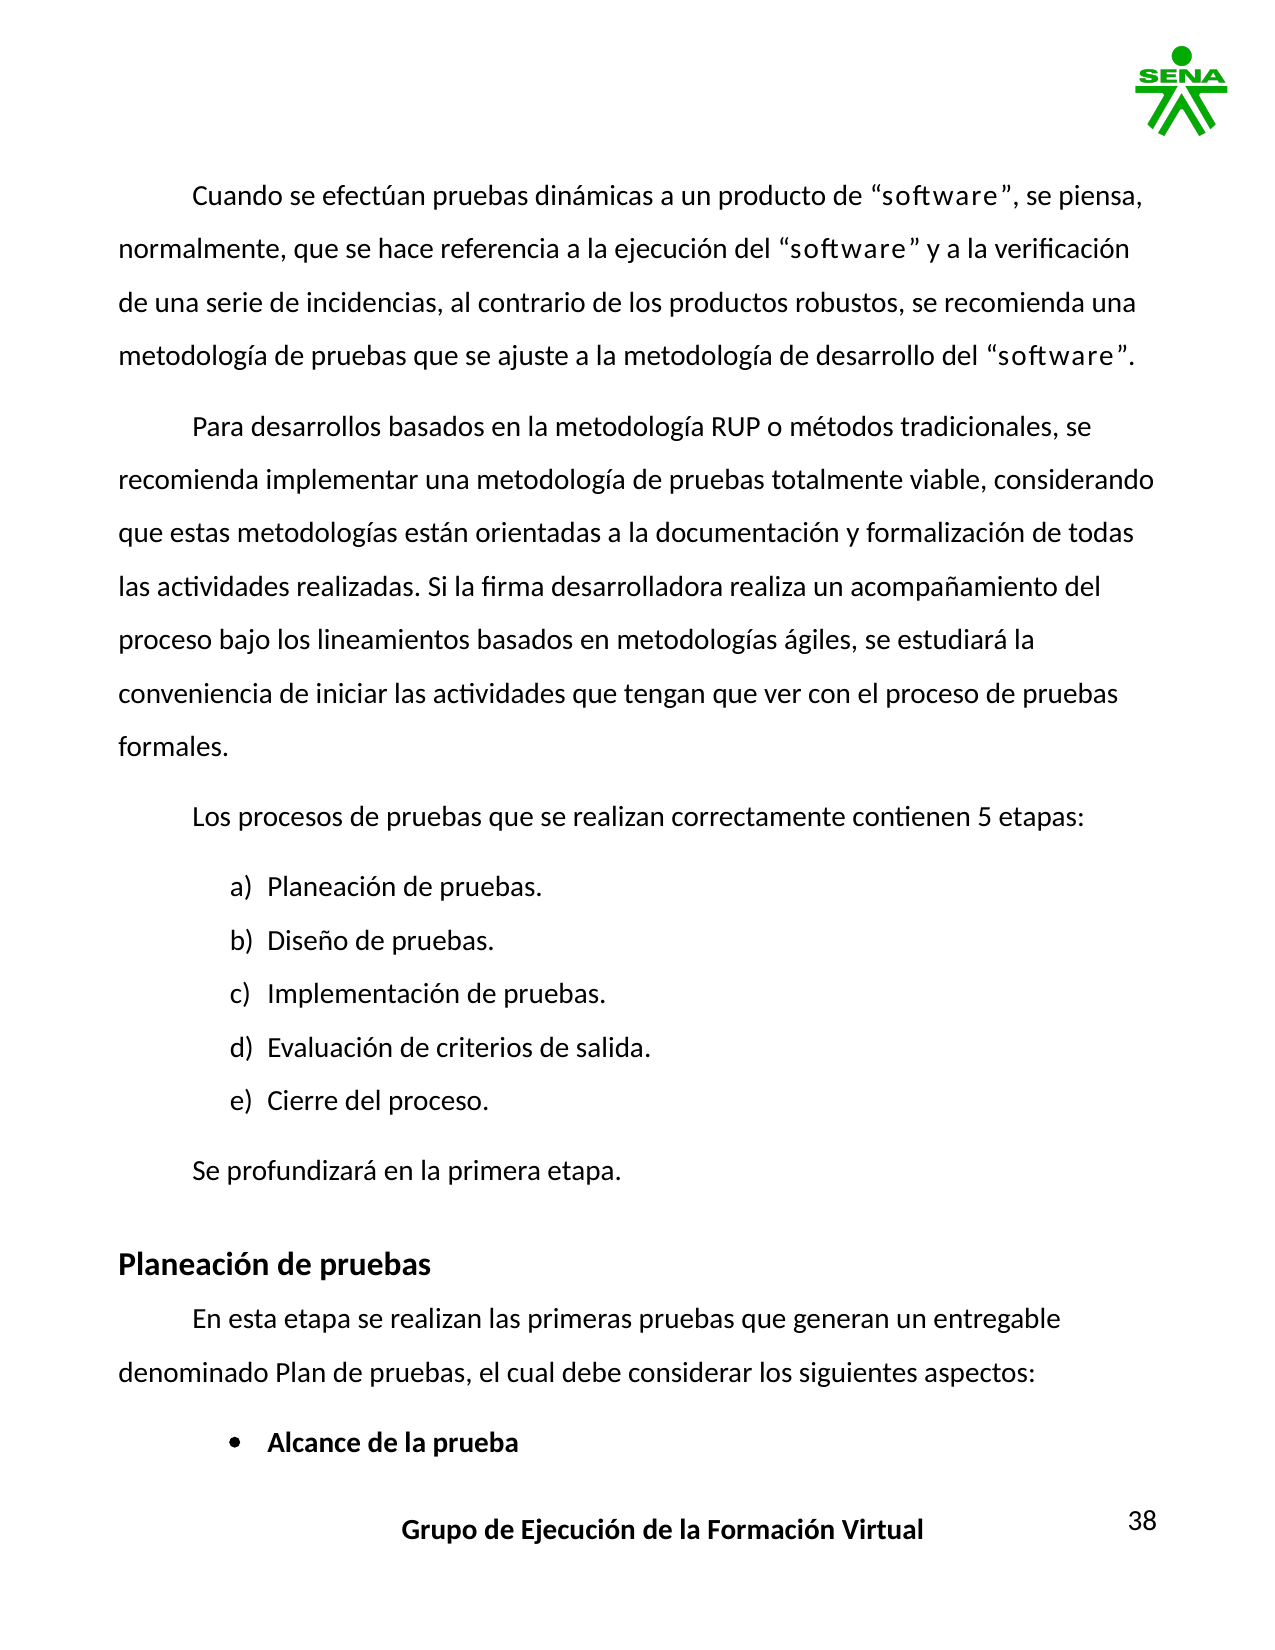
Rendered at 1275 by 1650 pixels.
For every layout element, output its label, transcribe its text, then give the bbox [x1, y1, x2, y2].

text En esta etapa se realizan las primeras pruebas que generan un entregable denominado Plan de pruebas, el cual debe considerar los siguientes aspectos: [118, 1301, 1157, 1390]
list Diseño de pruebas. [229, 922, 1157, 957]
list Cierre del proceso. [229, 1082, 1157, 1118]
list Alcance de la prueba [229, 1424, 1157, 1460]
text Cuando se efectúan pruebas dinámicas a un producto de “software”, se piensa, normalmente, que se hace referencia a la ejecución del “software” y a la verificación de una serie de incidencias, al contrario de los productos robustos, se recomienda una metodología de pruebas que se ajuste a la metodología de desarrollo del “software”. [118, 177, 1157, 373]
text Los procesos de pruebas que se realizan correctamente contienen 5 etapas: [118, 798, 1157, 834]
list Evaluación de criterios de salida. [229, 1029, 1157, 1064]
text Se profundizará en la primera etapa. [118, 1152, 1157, 1188]
picture [1135, 46, 1228, 136]
subtitle Planeación de pruebas [118, 1243, 1157, 1284]
list Planeación de pruebas. [229, 868, 1157, 904]
list Implementación de pruebas. [229, 975, 1157, 1011]
text Para desarrollos basados en la metodología RUP o métodos tradicionales, se recomienda implementar una metodología de pruebas totalmente viable, considerando que estas metodologías están orientadas a la documentación y formalización de todas las actividades realizadas. Si la firma desarrolladora realiza un acompañamiento del proceso bajo los lineamientos basados en metodologías ágiles, se estudiará la conveniencia de iniciar las actividades que tengan que ver con el proceso de pruebas formales. [118, 408, 1157, 764]
